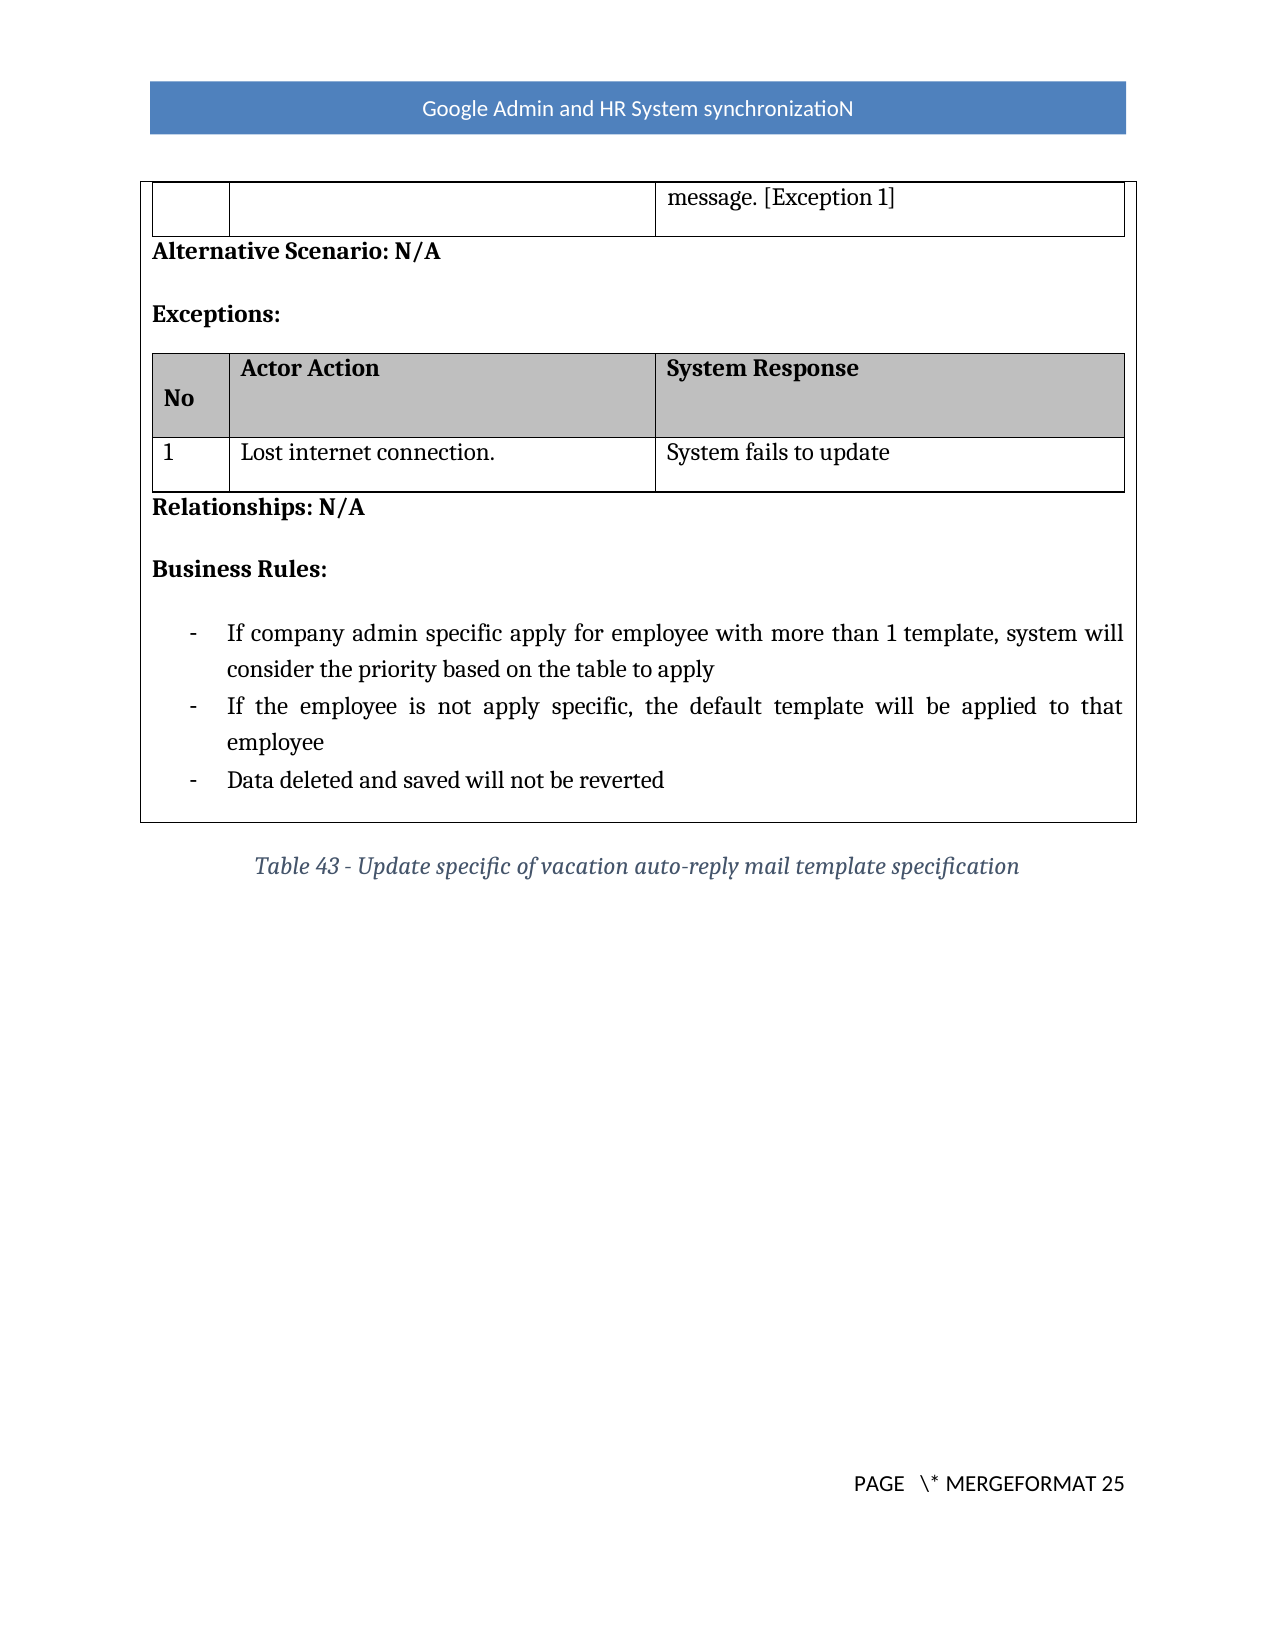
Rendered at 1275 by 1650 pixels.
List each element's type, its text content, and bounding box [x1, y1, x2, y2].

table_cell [141, 182, 1136, 822]
text Table 43 - Update specific of vacation auto-reply mail template specification [150, 852, 1125, 881]
